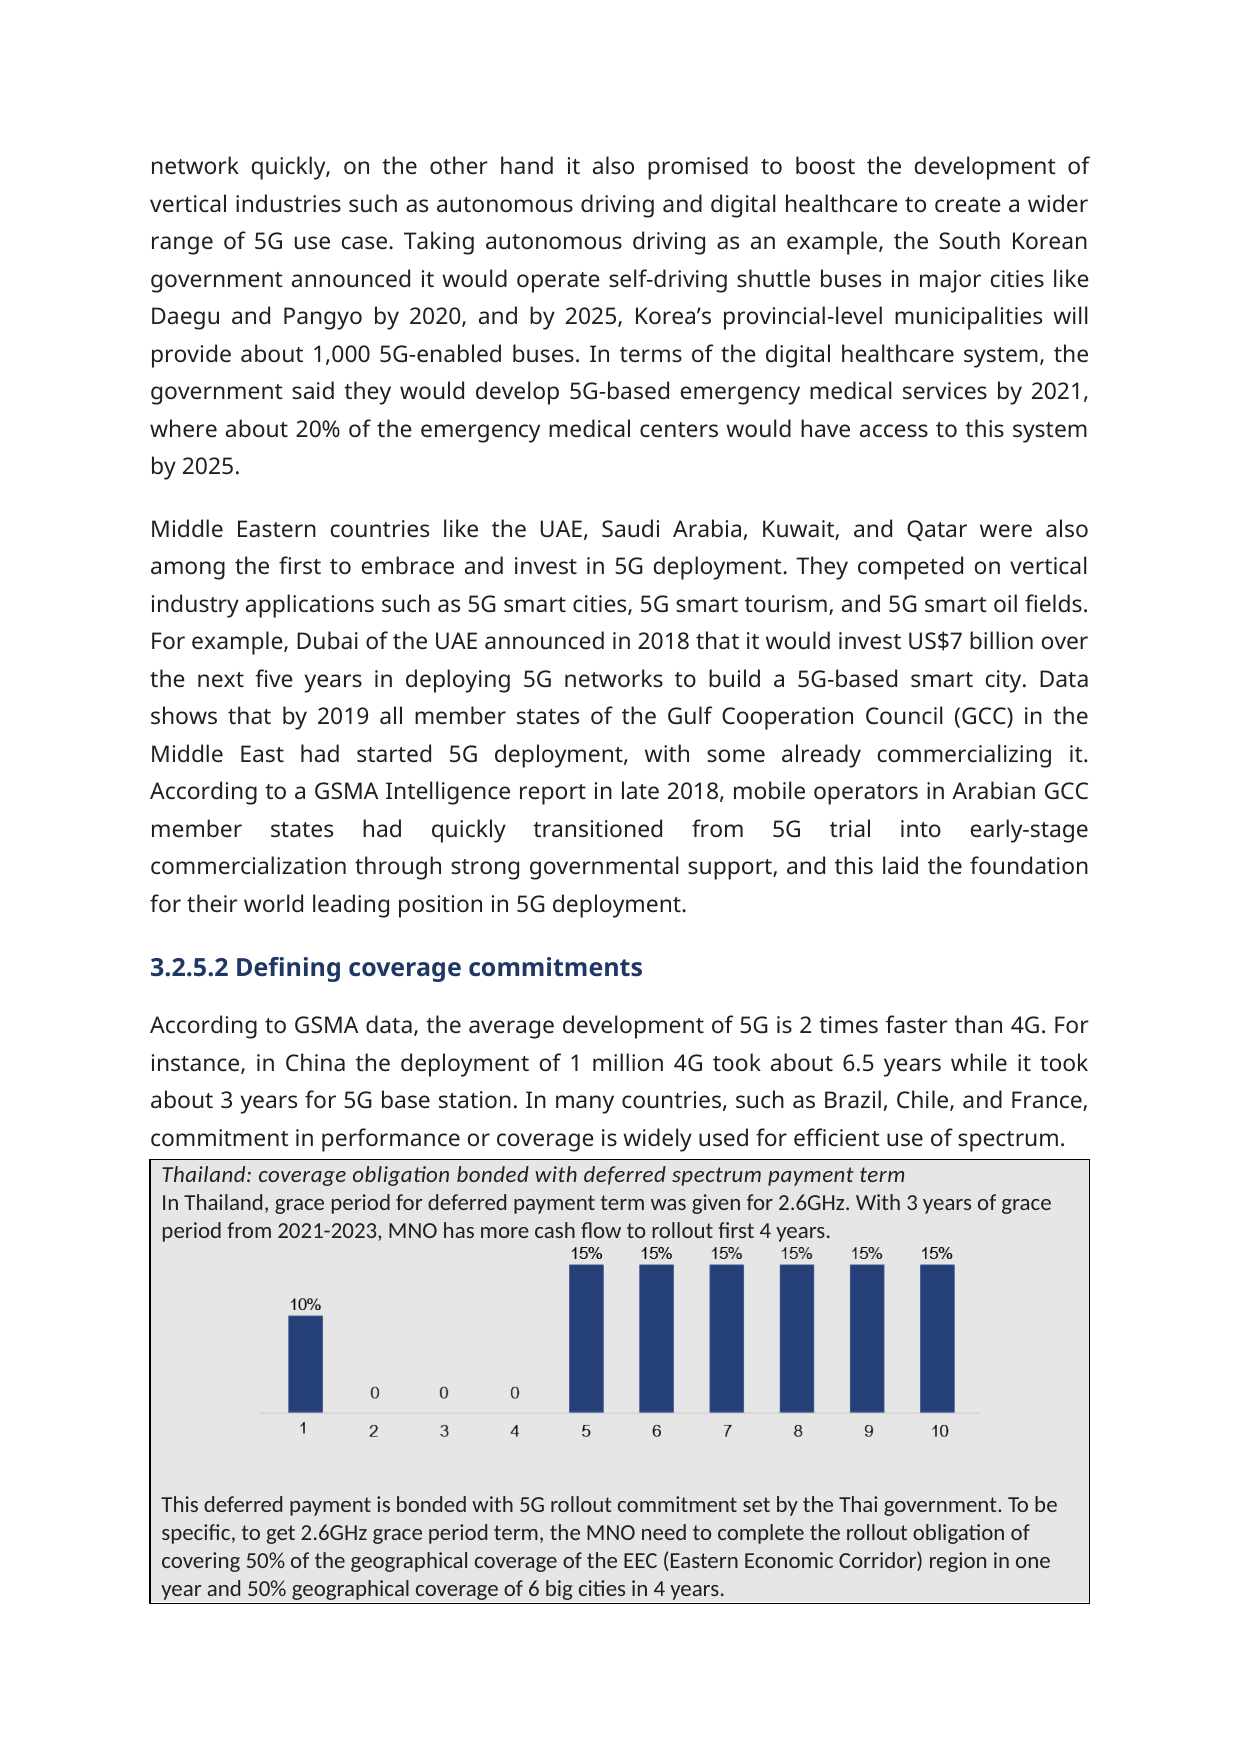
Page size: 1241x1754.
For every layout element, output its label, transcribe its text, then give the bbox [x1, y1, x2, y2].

subtitle 3.2.5.2 Defining coverage commitments [150, 950, 1090, 984]
text Middle Eastern countries like the UAE, Saudi Arabia, Kuwait, and Qatar were also among the first to embrace and invest in 5G deployment. They competed on vertical industry applications such as 5G smart cities, 5G smart tourism, and 5G smart oil fields. For example, Dubai of the UAE announced in 2018 that it would invest US$7 billion over the next five years in deploying 5G networks to build a 5G-based smart city. Data shows that by 2019 all member states of the Gulf Cooperation Council (GCC) in the Middle East had started 5G deployment, with some already commercializing it. According to a GSMA Intelligence report in late 2018, mobile operators in Arabian GCC member states had quickly transitioned from 5G trial into early-stage commercialization through strong governmental support, and this laid the foundation for their world leading position in 5G deployment. [150, 512, 1090, 919]
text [150, 150, 1090, 481]
text According to GSMA data, the average development of 5G is 2 times faster than 4G. For instance, in China the deployment of 1 million 4G took about 6.5 years while it took about 3 years for 5G base station. In many countries, such as Brazil, Chile, and France, commitment in performance or coverage is widely used for efficient use of spectrum. [150, 1009, 1090, 1153]
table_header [151, 1160, 1089, 1602]
picture [258, 1244, 981, 1491]
